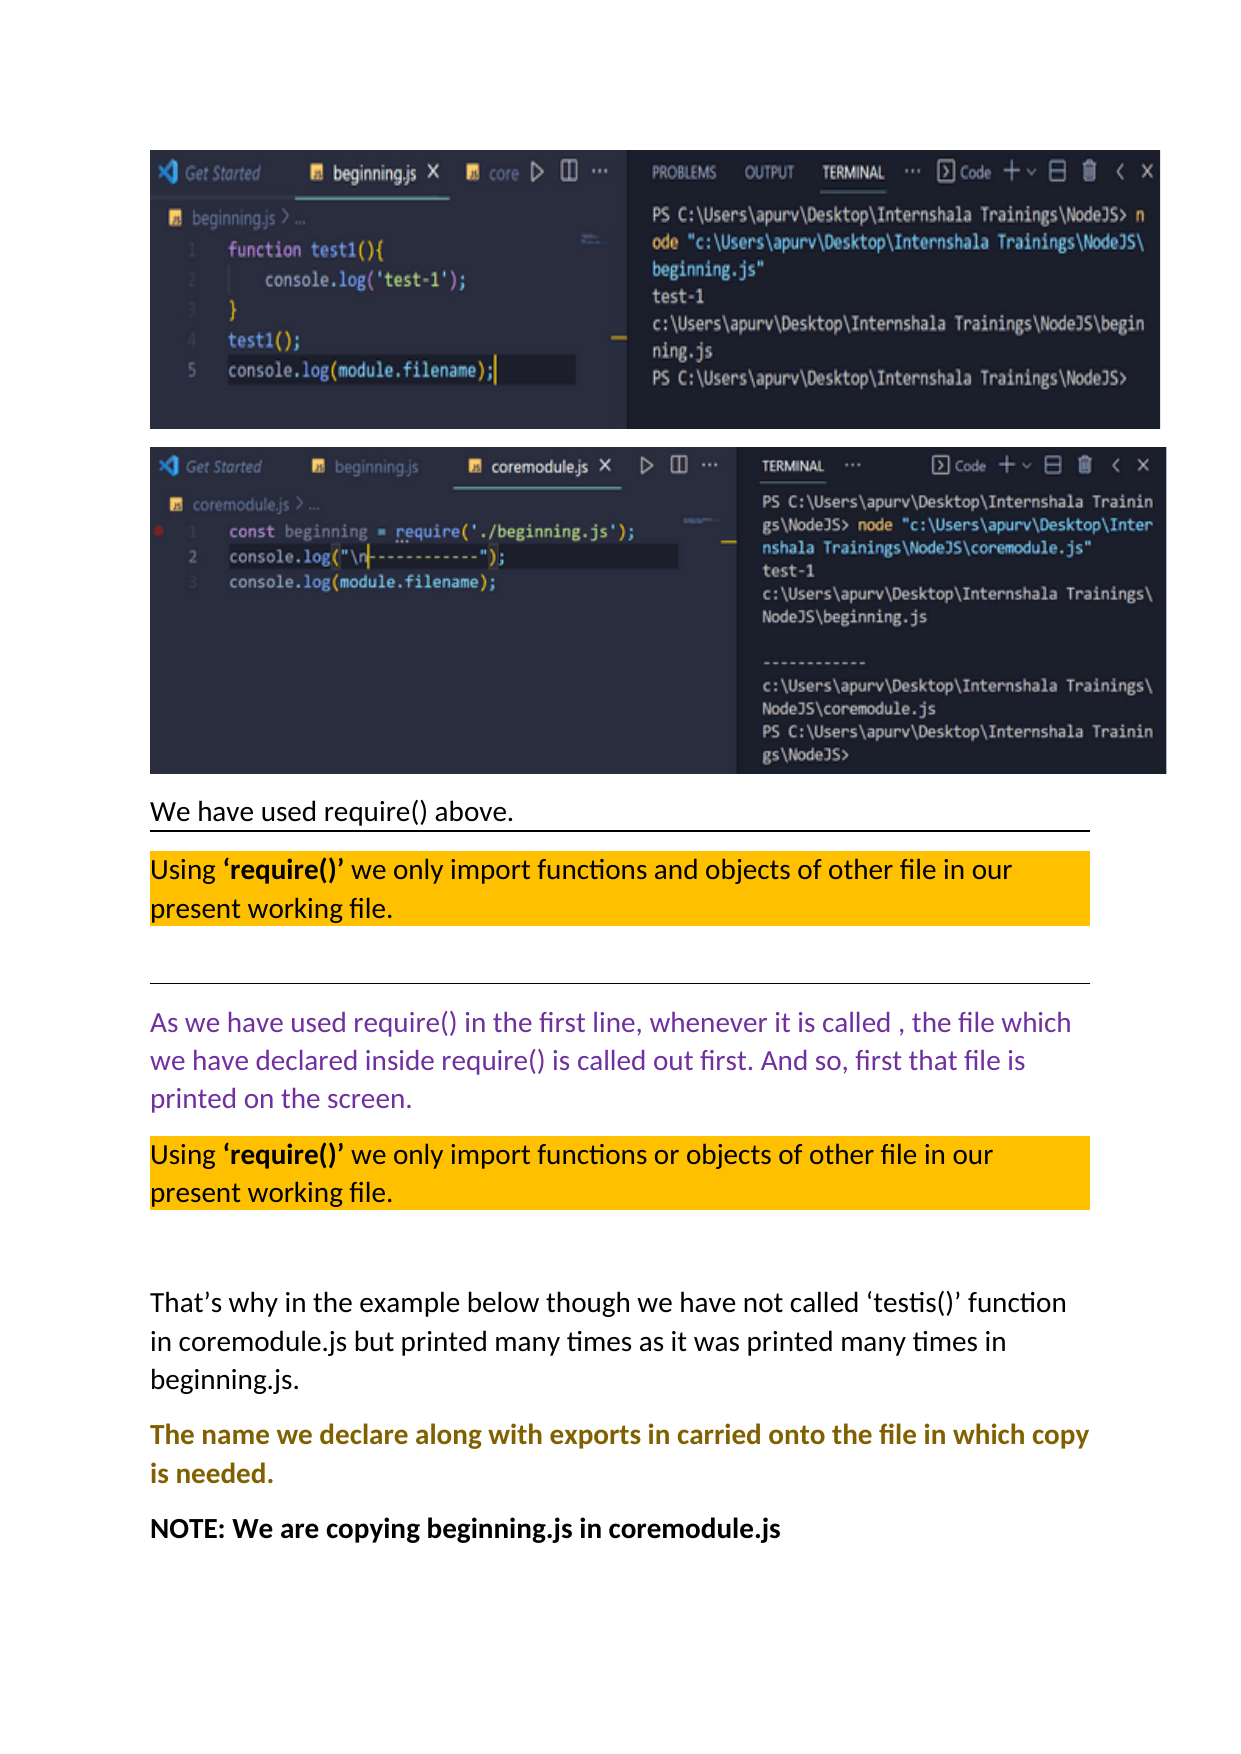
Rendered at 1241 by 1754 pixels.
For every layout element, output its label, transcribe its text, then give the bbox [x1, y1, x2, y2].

text That’s why in the example below though we have not called ‘testis()’ function in coremodule.js but printed many times as it was printed many times in beginning.js. [150, 1284, 1090, 1397]
text The name we declare along with exports in carried onto the file in which copy is needed. [150, 1416, 1090, 1490]
picture [150, 447, 1167, 774]
text We have used require() above. [150, 793, 1090, 830]
text Using ‘require()’ we only import functions or objects of other file in our present working file. [150, 1136, 1090, 1210]
text As we have used require() in the first line, whenever it is called , the file which we have declared inside require() is called out first. And so, first that file is printed on the screen. [150, 1004, 1090, 1116]
text Using ‘require()’ we only import functions and objects of other file in our present working file. [150, 851, 1090, 926]
picture [150, 150, 1160, 429]
text NOTE: We are copying beginning.js in coremodule.js [150, 1510, 1090, 1546]
